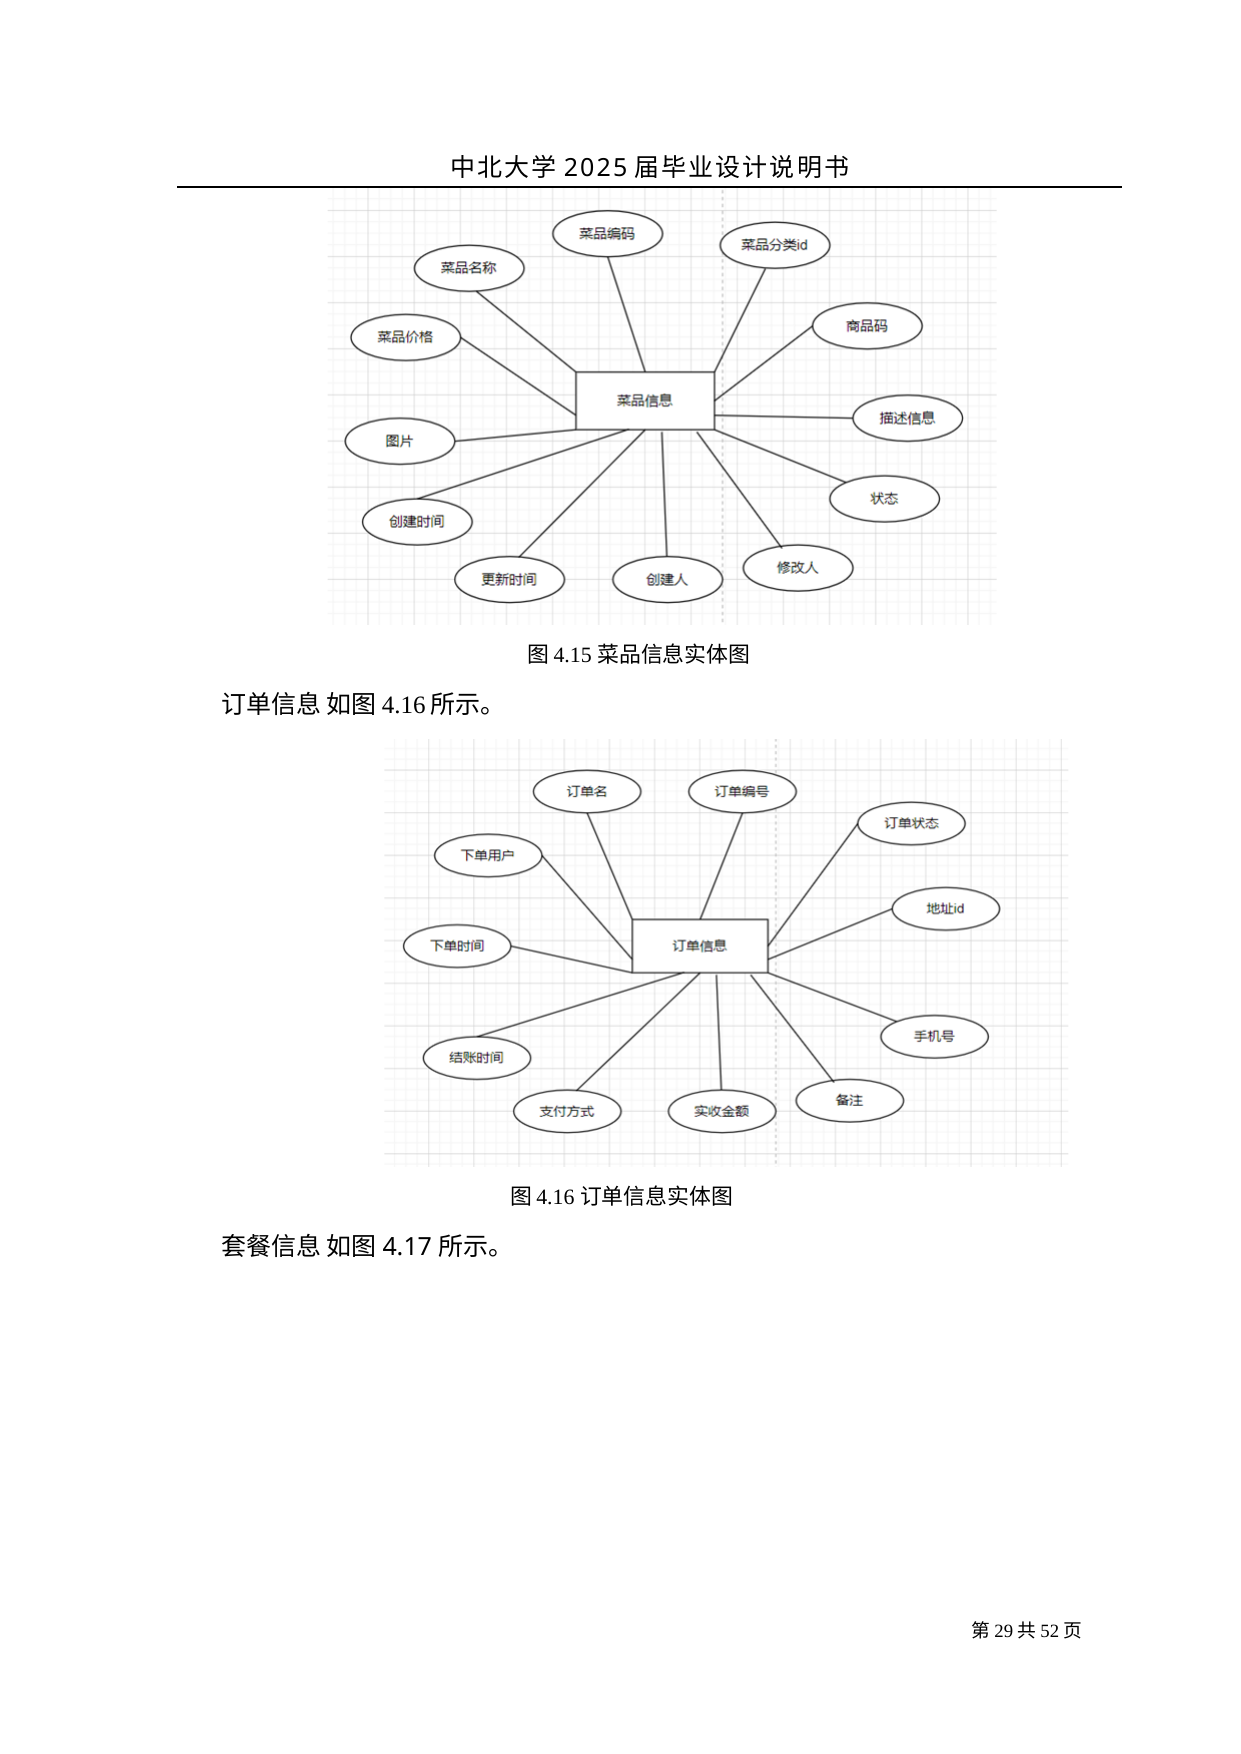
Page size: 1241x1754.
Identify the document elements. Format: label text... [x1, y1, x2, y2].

picture [327, 188, 997, 625]
text 套餐信息 如图 4.17 所示。 [177, 1226, 1122, 1263]
text 订单信息 如图4.16所示。 [177, 685, 1122, 721]
picture [384, 739, 1069, 1167]
text 图4.15 菜品信息实体图 [483, 637, 1122, 669]
text 图4.16 订单信息实体图 [477, 1179, 1122, 1211]
